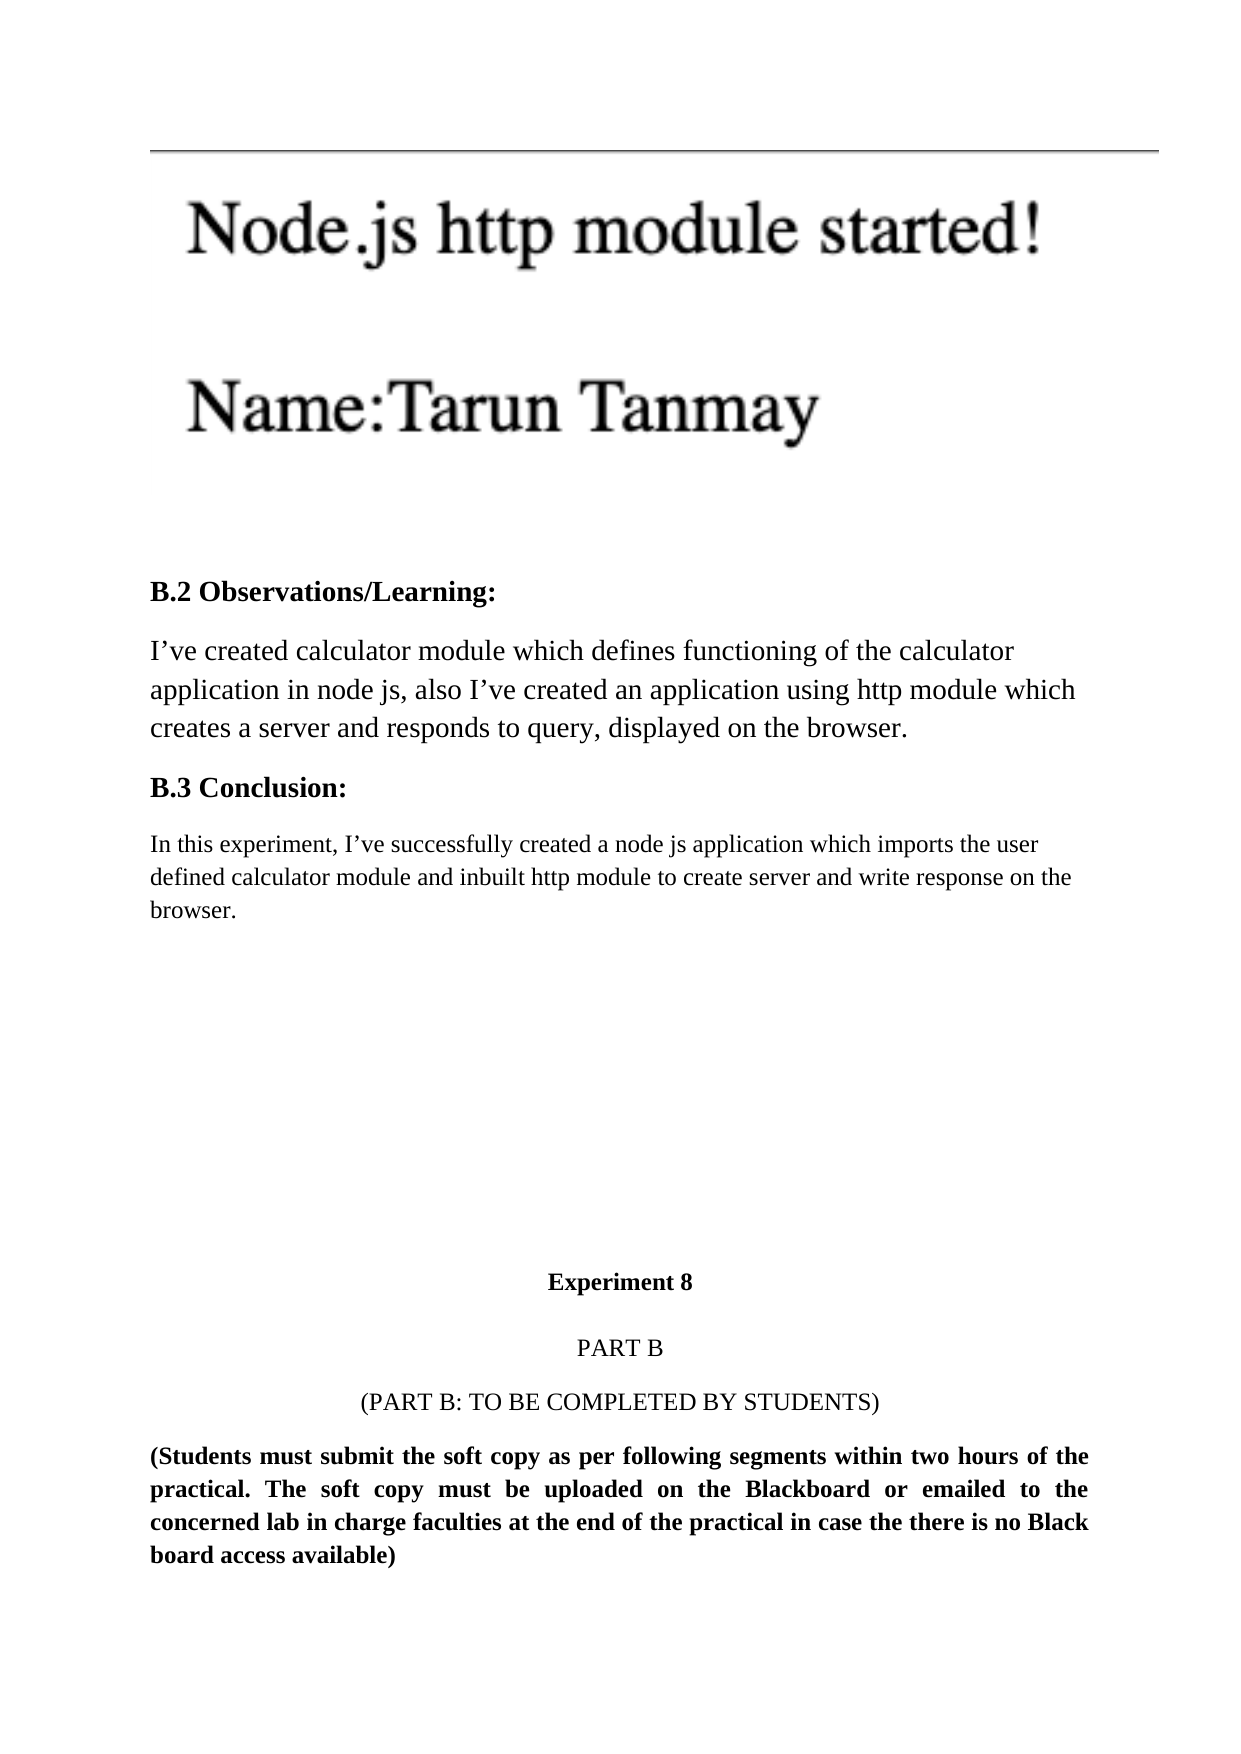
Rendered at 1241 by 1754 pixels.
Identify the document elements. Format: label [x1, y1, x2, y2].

picture [150, 150, 1159, 495]
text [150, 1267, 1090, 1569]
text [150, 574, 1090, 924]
